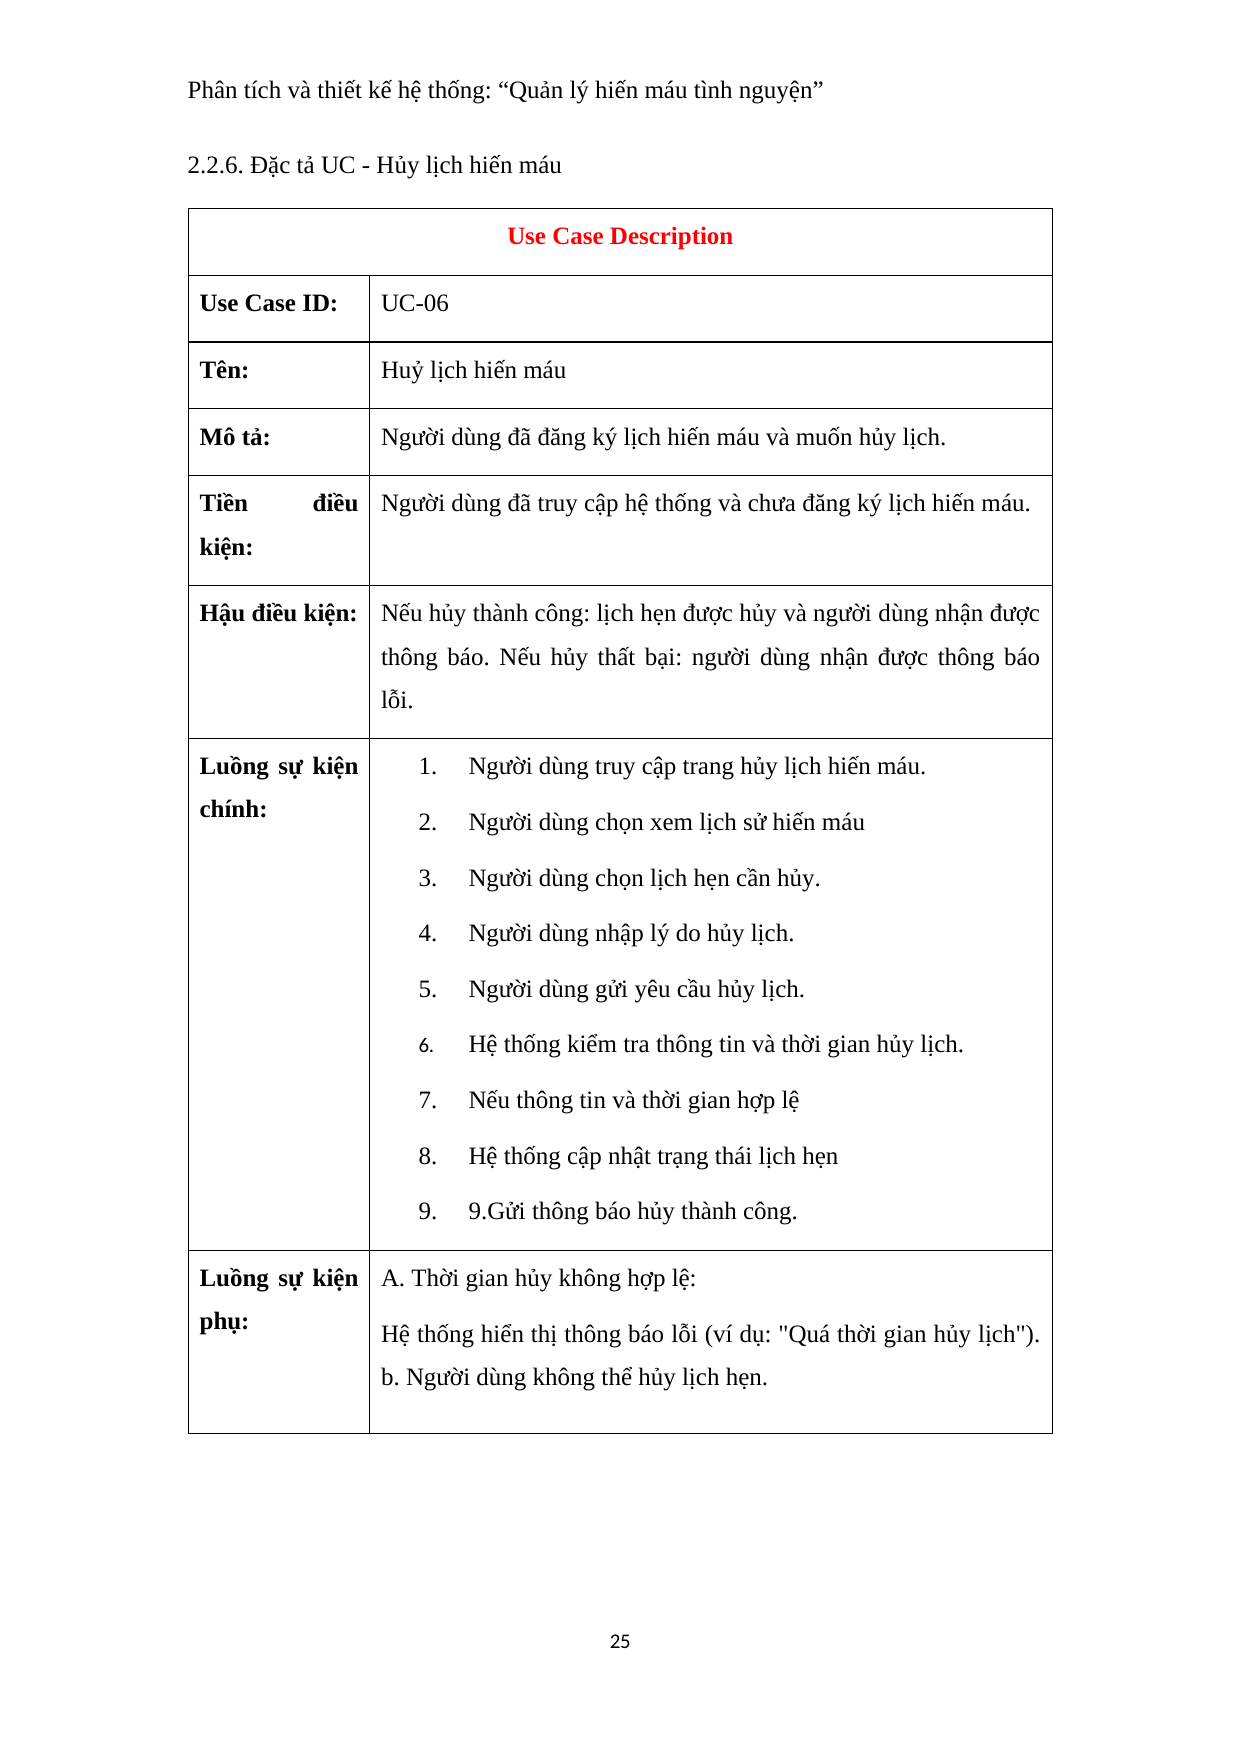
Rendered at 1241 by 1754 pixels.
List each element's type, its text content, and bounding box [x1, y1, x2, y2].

table_cell Nếu hủy thành công: lịch hẹn được hủy và người dùng nhận được thông báo. Nếu hủy thất bại: người dùng nhận được thông báo lỗi. [370, 586, 1052, 738]
table_cell UC-06 [370, 276, 1052, 341]
table_cell Người dùng đã truy cập hệ thống và chưa đăng ký lịch hiến máu. [370, 476, 1052, 585]
table_cell Mô tả: [189, 409, 369, 475]
table_cell Use Case ID: [189, 276, 369, 341]
table_cell Tên: [189, 343, 369, 408]
table_cell Luồng sự kiện phụ: [189, 1251, 369, 1433]
table_cell Người dùng truy cập trang hủy lịch hiến máu. Người dùng chọn xem lịch sử hiến máu Người dùng chọn lịch hẹn cần hủy. Người dùng nhập lý do hủy lịch. Người dùng gửi yêu cầu hủy lịch. Hệ thống kiểm tra thông tin và thời gian hủy lịch. Nếu thông tin và thời gian hợp lệ Hệ thống cập nhật trạng thái lịch hẹn 9.Gửi thông báo hủy thành công. [370, 739, 1052, 1250]
table_cell Luồng sự kiện chính: [189, 739, 369, 1250]
table_cell Hậu điều kiện: [189, 586, 369, 738]
table_cell Người dùng đã đăng ký lịch hiến máu và muốn hủy lịch. [370, 409, 1052, 475]
table_cell Thời gian hủy không hợp lệ: Hệ thống hiển thị thông báo lỗi (ví dụ: "Quá thời gian hủy lịch"). b. Người dùng không thể hủy lịch hẹn. [370, 1251, 1052, 1433]
table_cell Huỷ lịch hiến máu [370, 343, 1052, 408]
table_cell Tiền điều kiện: [189, 476, 369, 585]
table_header Use Case Description [189, 209, 1052, 275]
subtitle 2.2.6. Đặc tả UC - Hủy lịch hiến máu [187, 150, 1053, 179]
